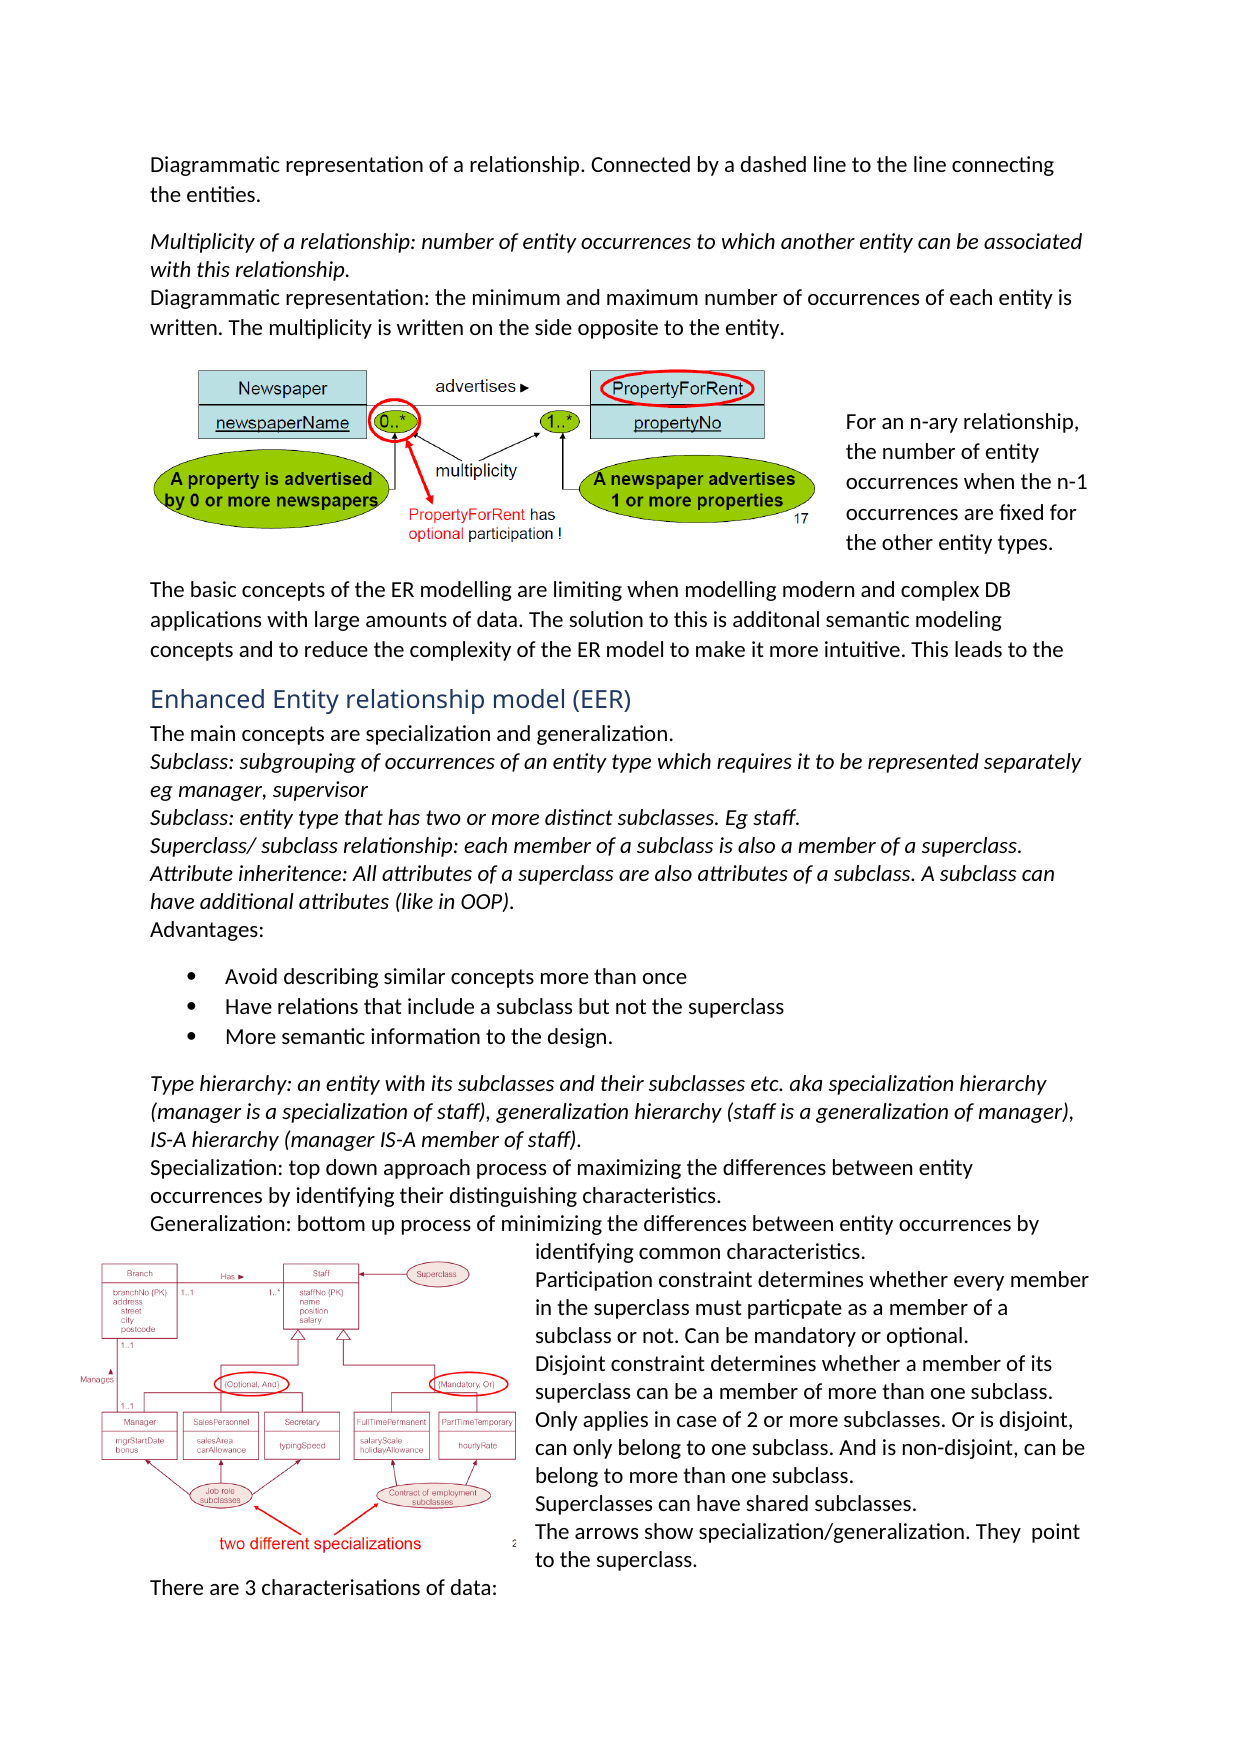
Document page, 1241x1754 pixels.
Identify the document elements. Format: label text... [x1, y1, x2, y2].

text Subclass: entity type that has two or more distinct subclasses. Eg staff. [150, 803, 1090, 831]
list Have relations that include a subclass but not the superclass [187, 992, 1090, 1020]
text Disjoint constraint determines whether a member of its superclass can be a member of more than one subclass. Only applies in case of 2 or more subclasses. Or is disjoint, can only belong to one subclass. And is non-disjoint, can be belong to more than one subclass. [517, 1349, 1090, 1489]
text There are 3 characterisations of data: [150, 1573, 1090, 1602]
text The arrows show specialization/generalization. They point to the superclass. [150, 1517, 1090, 1573]
text The main concepts are specialization and generalization. [150, 719, 1090, 747]
text Participation constraint determines whether every member in the superclass must particpate as a member of a subclass or not. Can be mandatory or optional. [517, 1265, 1090, 1349]
text Diagrammatic representation of a relationship. Connected by a dashed line to the line connecting the entities. [150, 150, 1090, 208]
text Type hierarchy: an entity with its subclasses and their subclasses etc. aka specialization hierarchy (manager is a specialization of staff), generalization hierarchy (staff is a generalization of manager), IS-A hierarchy (manager IS-A member of staff). [150, 1069, 1090, 1153]
text Specialization: top down approach process of maximizing the differences between entity occurrences by identifying their distinguishing characteristics. [150, 1153, 1090, 1209]
text Subclass: subgrouping of occurrences of an entity type which requires it to be represented separately eg manager, supervisor [150, 747, 1090, 803]
text Generalization: bottom up process of minimizing the differences between entity occurrences by identifying common characteristics. [150, 1209, 1090, 1265]
text Superclass/ subclass relationship: each member of a subclass is also a member of a superclass. [150, 831, 1090, 859]
list More semantic information to the design. [187, 1022, 1090, 1050]
picture [78, 1244, 517, 1558]
picture [150, 361, 827, 546]
list Avoid describing similar concepts more than once [187, 962, 1090, 990]
text The basic concepts of the ER modelling are limiting when modelling modern and complex DB applications with large amounts of data. The solution to this is additonal semantic modeling concepts and to reduce the complexity of the ER model to make it more intuitive. This leads to the [150, 575, 1090, 663]
text Diagrammatic representation: the minimum and maximum number of occurrences of each entity is written. The multiplicity is written on the side opposite to the entity. [150, 283, 1090, 341]
text Multiplicity of a relationship: number of entity occurrences to which another entity can be associated with this relationship. [150, 227, 1090, 283]
text For an n-ary relationship, the number of entity occurrences when the n-1 occurrences are fixed for the other entity types. [150, 407, 1090, 556]
text Attribute inheritence: All attributes of a superclass are also attributes of a subclass. A subclass can have additional attributes (like in OOP). [150, 859, 1090, 915]
text Advantages: [150, 915, 1090, 943]
subtitle Enhanced Entity relationship model (EER) [150, 682, 1090, 716]
text Superclasses can have shared subclasses. [517, 1489, 1090, 1517]
